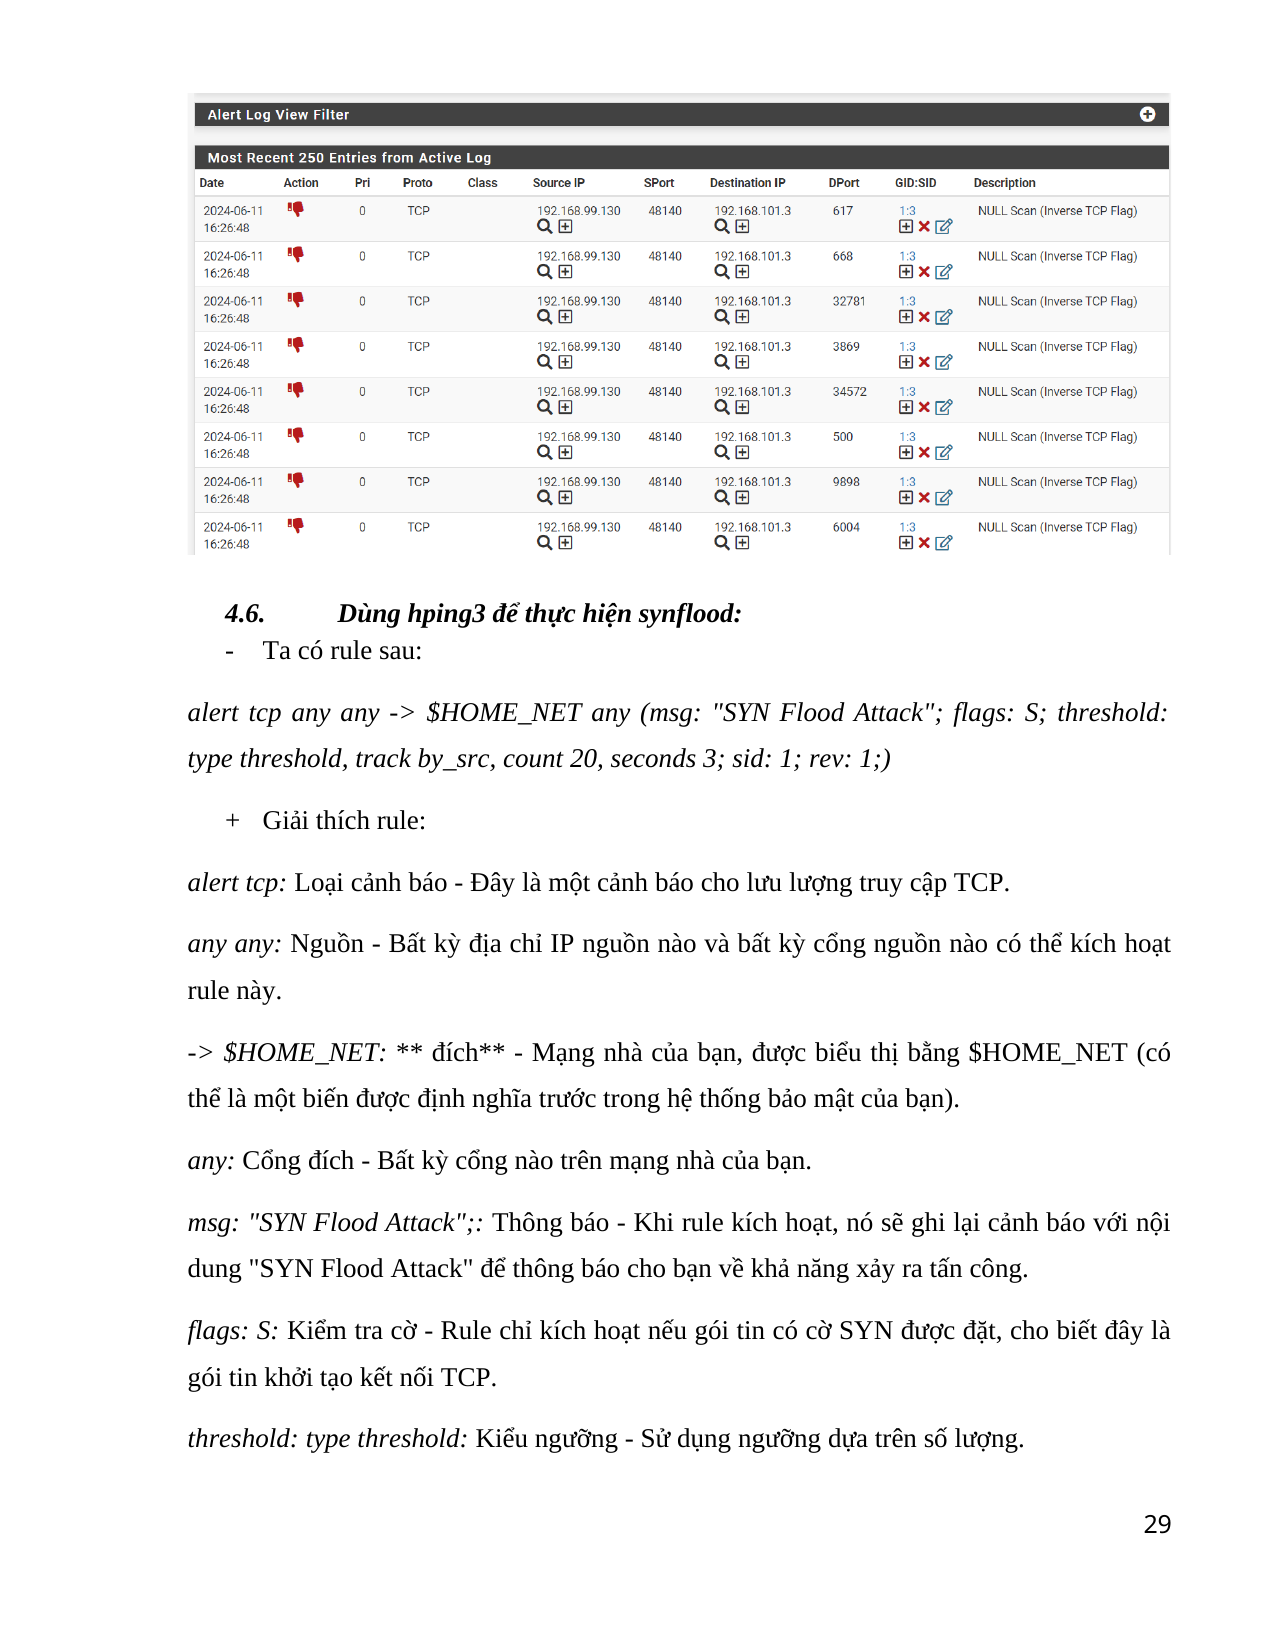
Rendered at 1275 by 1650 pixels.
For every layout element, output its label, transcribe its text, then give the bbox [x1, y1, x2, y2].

text threshold: type threshold: Kiểu ngưỡng - Sử dụng ngưỡng dựa trên số lượng. [187, 1423, 1172, 1454]
text -> $HOME_NET: ** đích** - Mạng nhà của bạn, được biểu thị bằng $HOME_NET (có thể là một biến được định nghĩa trước trong hệ thống bảo mật của bạn). [187, 1036, 1172, 1114]
text msg: "SYN Flood Attack";: Thông báo - Khi rule kích hoạt, nó sẽ ghi lại cảnh báo với nội dung "SYN Flood Attack" để thông báo cho bạn về khả năng xảy ra tấn công. [187, 1206, 1172, 1284]
subtitle Dùng hping3 để thực hiện synflood: [225, 597, 1172, 628]
text flags: S: Kiểm tra cờ - Rule chỉ kích hoạt nếu gói tin có cờ SYN được đặt, cho biết đây là gói tin khởi tạo kết nối TCP. [187, 1314, 1172, 1392]
list Giải thích rule: [225, 804, 1172, 835]
text any: Cổng đích - Bất kỳ cổng nào trên mạng nhà của bạn. [187, 1144, 1172, 1175]
picture [187, 93, 1172, 555]
text any any: Nguồn - Bất kỳ địa chỉ IP nguồn nào và bất kỳ cổng nguồn nào có thể kích hoạt rule này. [187, 928, 1172, 1005]
text alert tcp: Loại cảnh báo - Đây là một cảnh báo cho lưu lượng truy cập TCP. [187, 866, 1172, 897]
list Ta có rule sau: [225, 634, 1172, 665]
text alert tcp any any -> $HOME_NET any (msg: "SYN Flood Attack"; flags: S; threshold: type threshold, track by_src, count 20, seconds 3; sid: 1; rev: 1;) [187, 696, 1172, 774]
